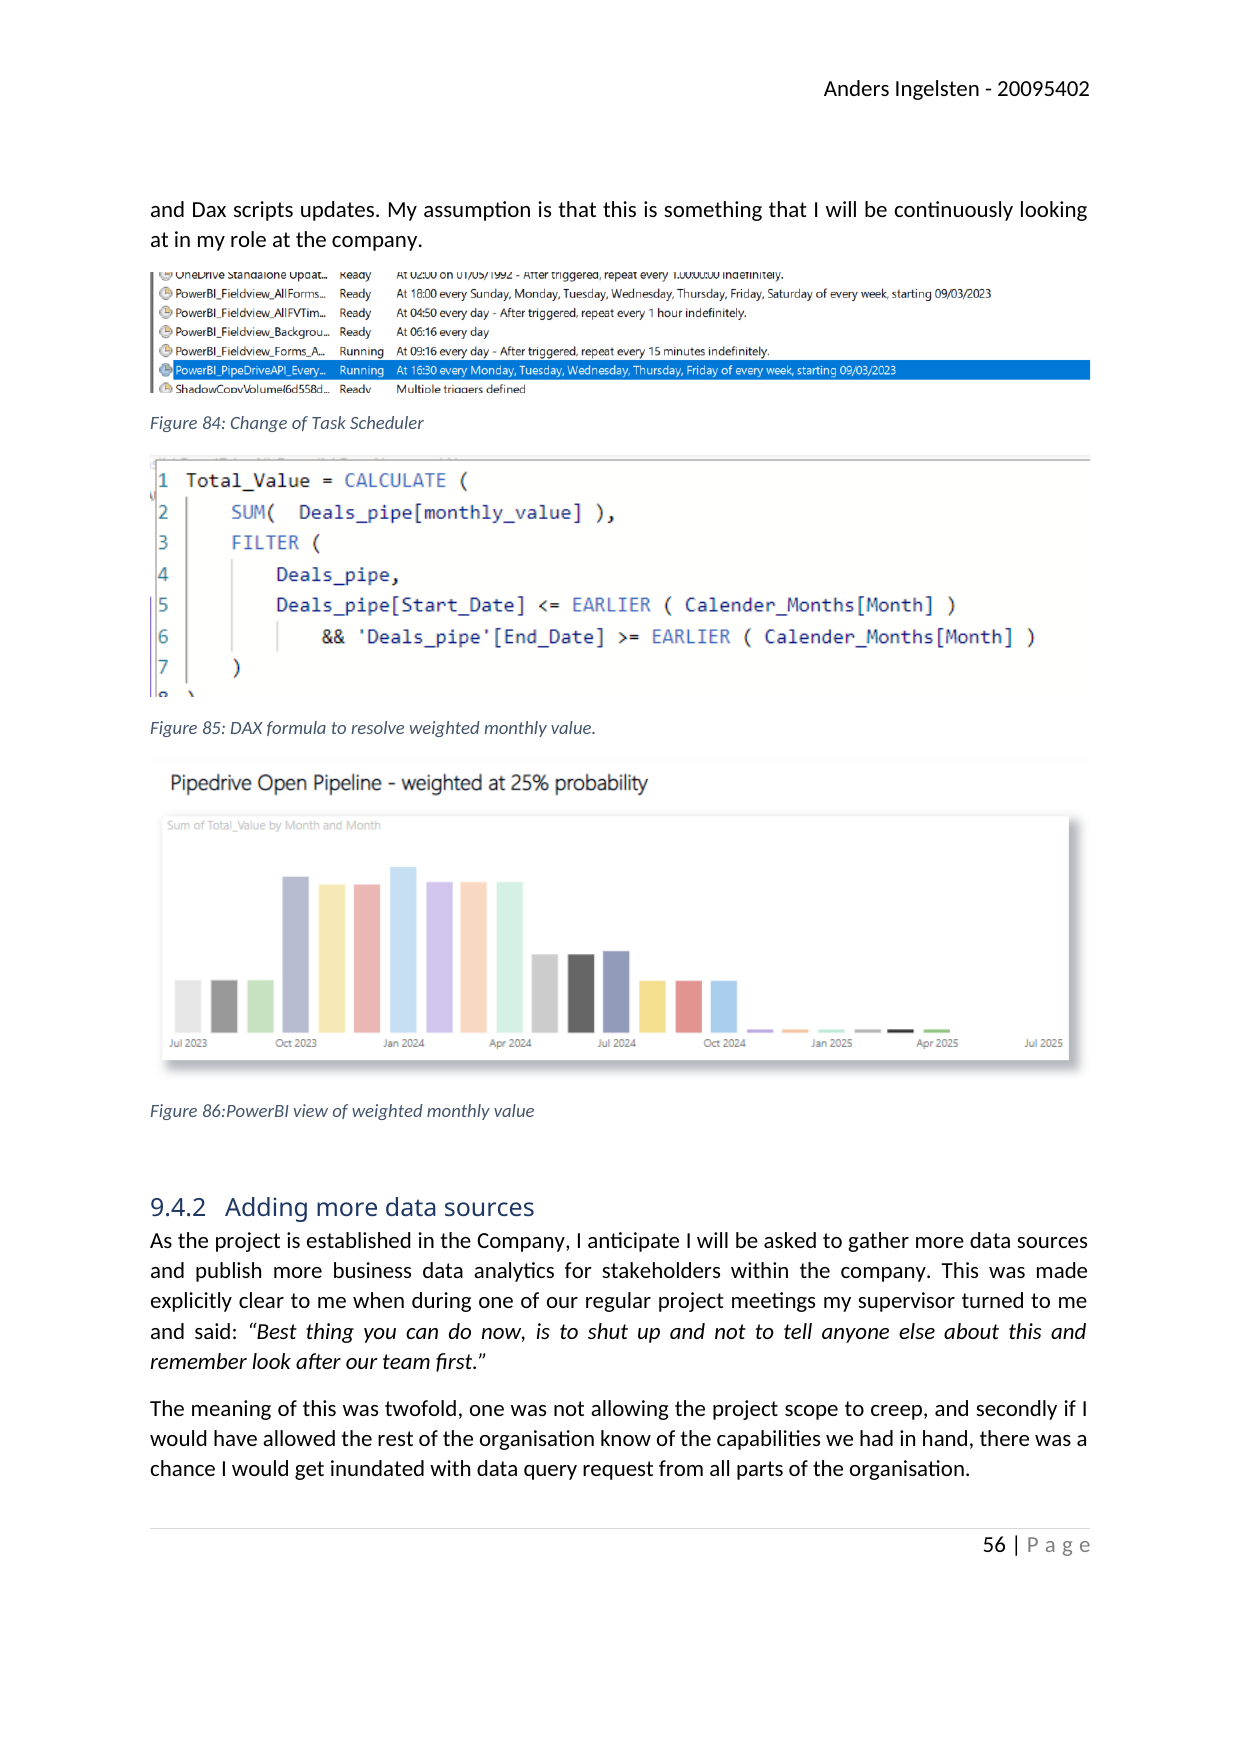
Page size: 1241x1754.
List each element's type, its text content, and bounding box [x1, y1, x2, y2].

picture [150, 272, 1091, 393]
subtitle Adding more data sources [150, 1189, 1090, 1223]
picture [150, 759, 1091, 1080]
text The meaning of this was twofold, one was not allowing the project scope to creep, and secondly if I would have allowed the rest of the organisation know of the capabilities we had in hand, there was a chance I would get inundated with data query request from all parts of the organisation. [150, 1394, 1090, 1482]
picture [150, 455, 1091, 697]
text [150, 195, 1090, 254]
text As the project is established in the Company, I anticipate I will be asked to gather more data sources and publish more business data analytics for stakeholders within the company. This was made explicitly clear to me when during one of our regular project meetings my supervisor turned to me and said: “Best thing you can do now, is to shut up and not to tell anyone else about this and remember look after our team first.” [150, 1226, 1090, 1375]
